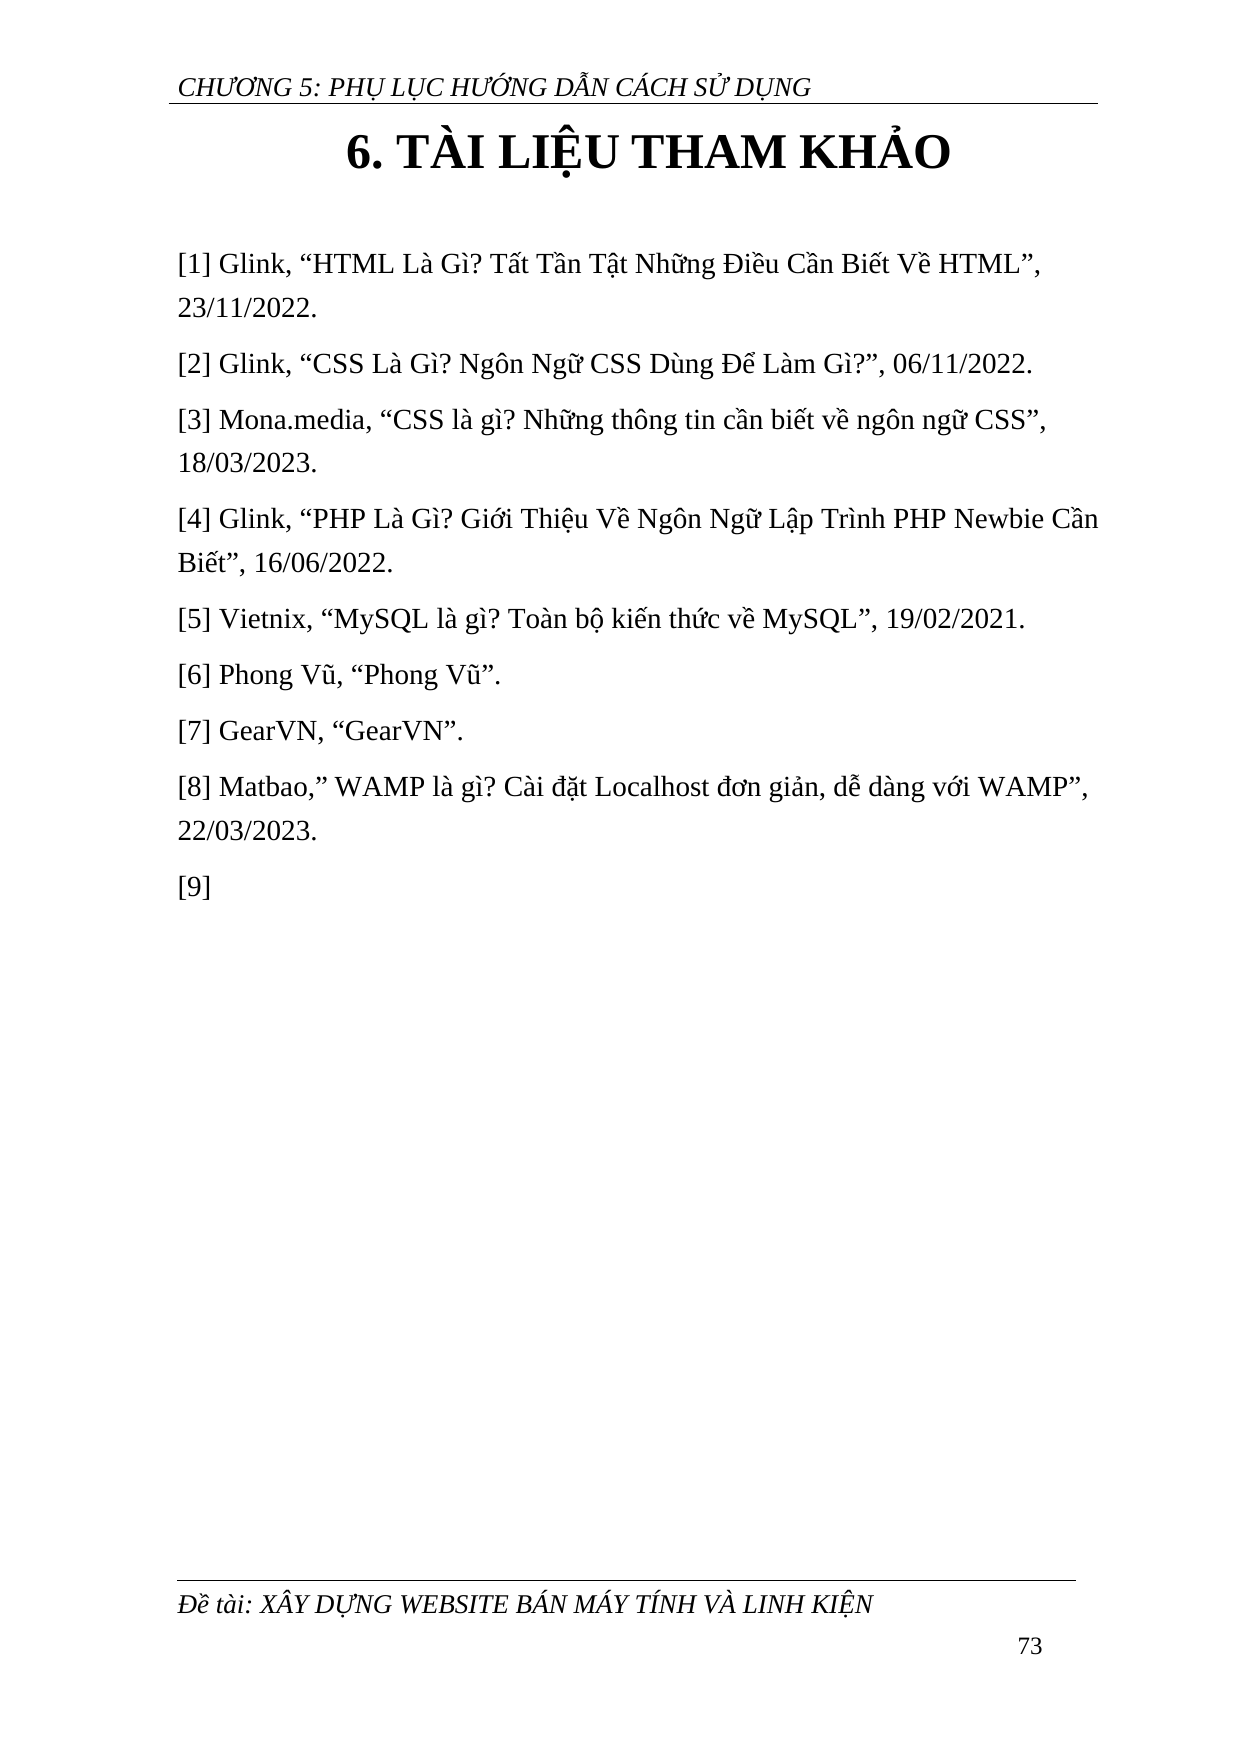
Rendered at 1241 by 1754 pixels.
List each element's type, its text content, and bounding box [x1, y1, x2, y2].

list Matbao,” WAMP là gì? Cài đặt Localhost đơn giản, dễ dàng với WAMP”, 22/03/2023. [177, 769, 1122, 846]
subtitle Tài liệu tham khảo [177, 122, 1122, 179]
list Mona.media, “CSS là gì? Những thông tin cần biết về ngôn ngữ CSS”, 18/03/2023. [177, 402, 1122, 479]
list Glink, “PHP Là Gì? Giới Thiệu Về Ngôn Ngữ Lập Trình PHP Newbie Cần Biết”, 16/06/2022. [177, 502, 1122, 579]
list Vietnix, “MySQL là gì? Toàn bộ kiến thức về MySQL”, 19/02/2021. [177, 601, 1122, 635]
list Phong Vũ, “Phong Vũ”. [177, 657, 1122, 691]
list GearVN, “GearVN”. [177, 713, 1122, 747]
list Glink, “CSS Là Gì? Ngôn Ngữ CSS Dùng Để Làm Gì?”, 06/11/2022. [177, 346, 1122, 379]
list Glink, “HTML Là Gì? Tất Tần Tật Những Điều Cần Biết Về HTML”, 23/11/2022. [177, 246, 1122, 323]
